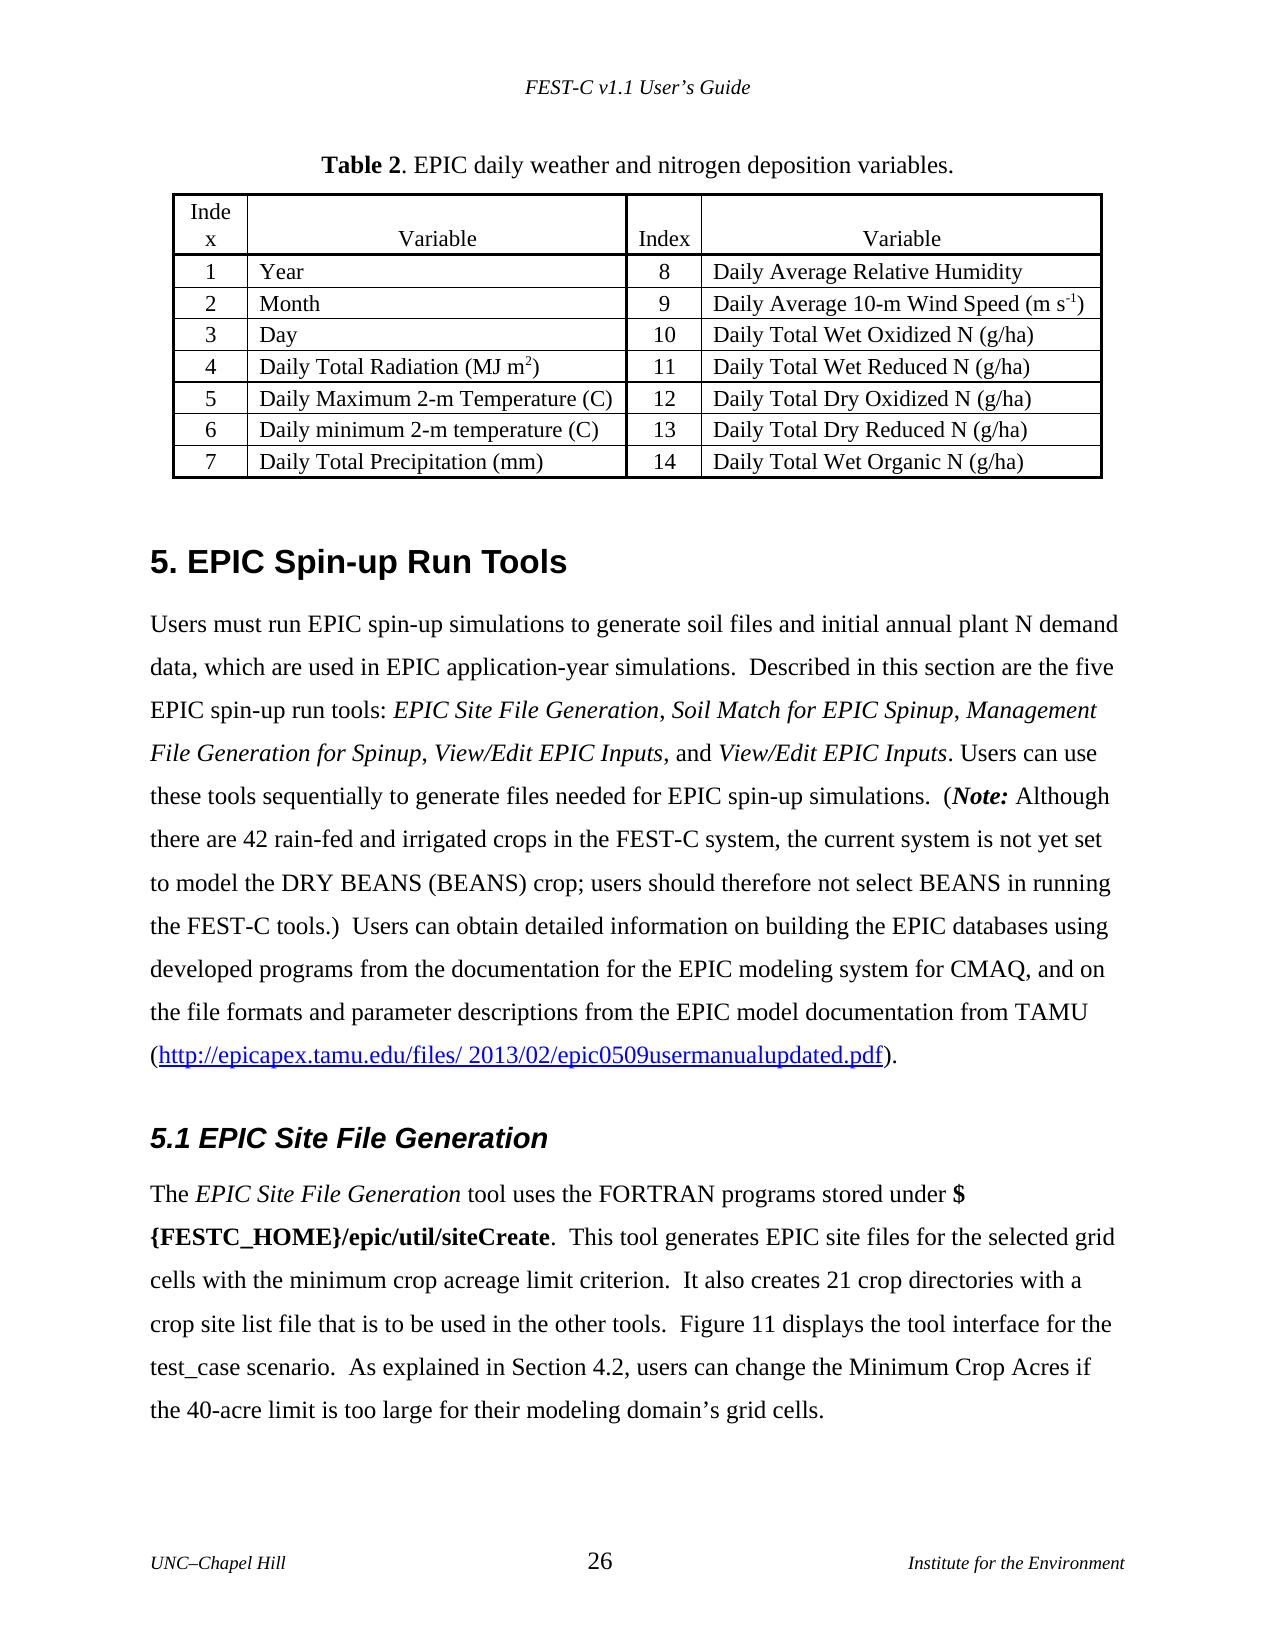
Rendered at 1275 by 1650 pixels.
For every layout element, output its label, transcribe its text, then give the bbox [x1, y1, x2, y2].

table_cell 6 [175, 414, 247, 444]
table_header Index [175, 196, 247, 253]
table_cell 4 [175, 351, 247, 381]
table_cell 2 [175, 288, 247, 318]
table_cell Daily Total Radiation (MJ m2) [248, 351, 625, 381]
table_cell 7 [175, 446, 247, 476]
text Users must run EPIC spin-up simulations to generate soil files and initial annual plant N demand data, which are used in EPIC application-year simulations. Described in this section are the five EPIC spin-up run tools: EPIC Site File Generation, Soil Match for EPIC Spinup, Management File Generation for Spinup, View/Edit EPIC Inputs, and View/Edit EPIC Inputs. Users can use these tools sequentially to generate files needed for EPIC spin-up simulations. (Note: Although there are 42 rain-fed and irrigated crops in the FEST-C system, the current system is not yet set to model the DRY BEANS (BEANS) crop; users should therefore not select BEANS in running the FEST-C tools.) Users can obtain detailed information on building the EPIC databases using developed programs from the documentation for the EPIC modeling system for CMAQ, and on the file formats and parameter descriptions from the EPIC model documentation from TAMU (http://epicapex.tamu.edu/files/ 2013/02/epic0509usermanualupdated.pdf). [150, 609, 1125, 1069]
table_cell 1 [175, 256, 247, 287]
table_cell 12 [628, 383, 701, 413]
table_cell Daily Total Dry Oxidized N (g/ha) [702, 383, 1100, 413]
table_cell 3 [175, 319, 247, 350]
table_cell Daily Total Wet Organic N (g/ha) [702, 446, 1100, 476]
subtitle 5.1 EPIC Site File Generation [150, 1121, 1125, 1154]
table_cell Daily Total Dry Reduced N (g/ha) [702, 414, 1100, 444]
table_cell 8 [628, 256, 701, 287]
table_cell Year [248, 256, 625, 287]
table_header Index [628, 196, 701, 253]
table_cell Daily Total Wet Oxidized N (g/ha) [702, 319, 1100, 350]
table_cell Daily Total Precipitation (mm) [248, 446, 625, 476]
table_cell Daily Total Wet Reduced N (g/ha) [702, 351, 1100, 381]
table_cell 10 [628, 319, 701, 350]
table_cell 13 [628, 414, 701, 444]
table_cell Daily minimum 2-m temperature (C) [248, 414, 625, 444]
subtitle 5. EPIC Spin-up Run Tools [150, 542, 1125, 580]
table_header Variable [702, 196, 1100, 253]
text Table 2. EPIC daily weather and nitrogen deposition variables. [150, 150, 1125, 179]
table_cell Day [248, 319, 625, 350]
table_cell 5 [175, 383, 247, 413]
table_cell Daily Average Relative Humidity [702, 256, 1100, 287]
table_header Variable [248, 196, 625, 253]
table_cell 9 [628, 288, 701, 318]
table_cell 11 [628, 351, 701, 381]
table_cell 14 [628, 446, 701, 476]
table_cell Daily Average 10-m Wind Speed (m s-1) [702, 288, 1100, 318]
table_cell Daily Maximum 2-m Temperature (C) [248, 383, 625, 413]
table_cell Month [248, 288, 625, 318]
text The EPIC Site File Generation tool uses the FORTRAN programs stored under ${FESTC_HOME}/epic/util/siteCreate. This tool generates EPIC site files for the selected grid cells with the minimum crop acreage limit criterion. It also creates 21 crop directories with a crop site list file that is to be used in the other tools. Figure 11 displays the tool interface for the test_case scenario. As explained in Section 4.2, users can change the Minimum Crop Acres if the 40-acre limit is too large for their modeling domain’s grid cells. [150, 1179, 1125, 1424]
